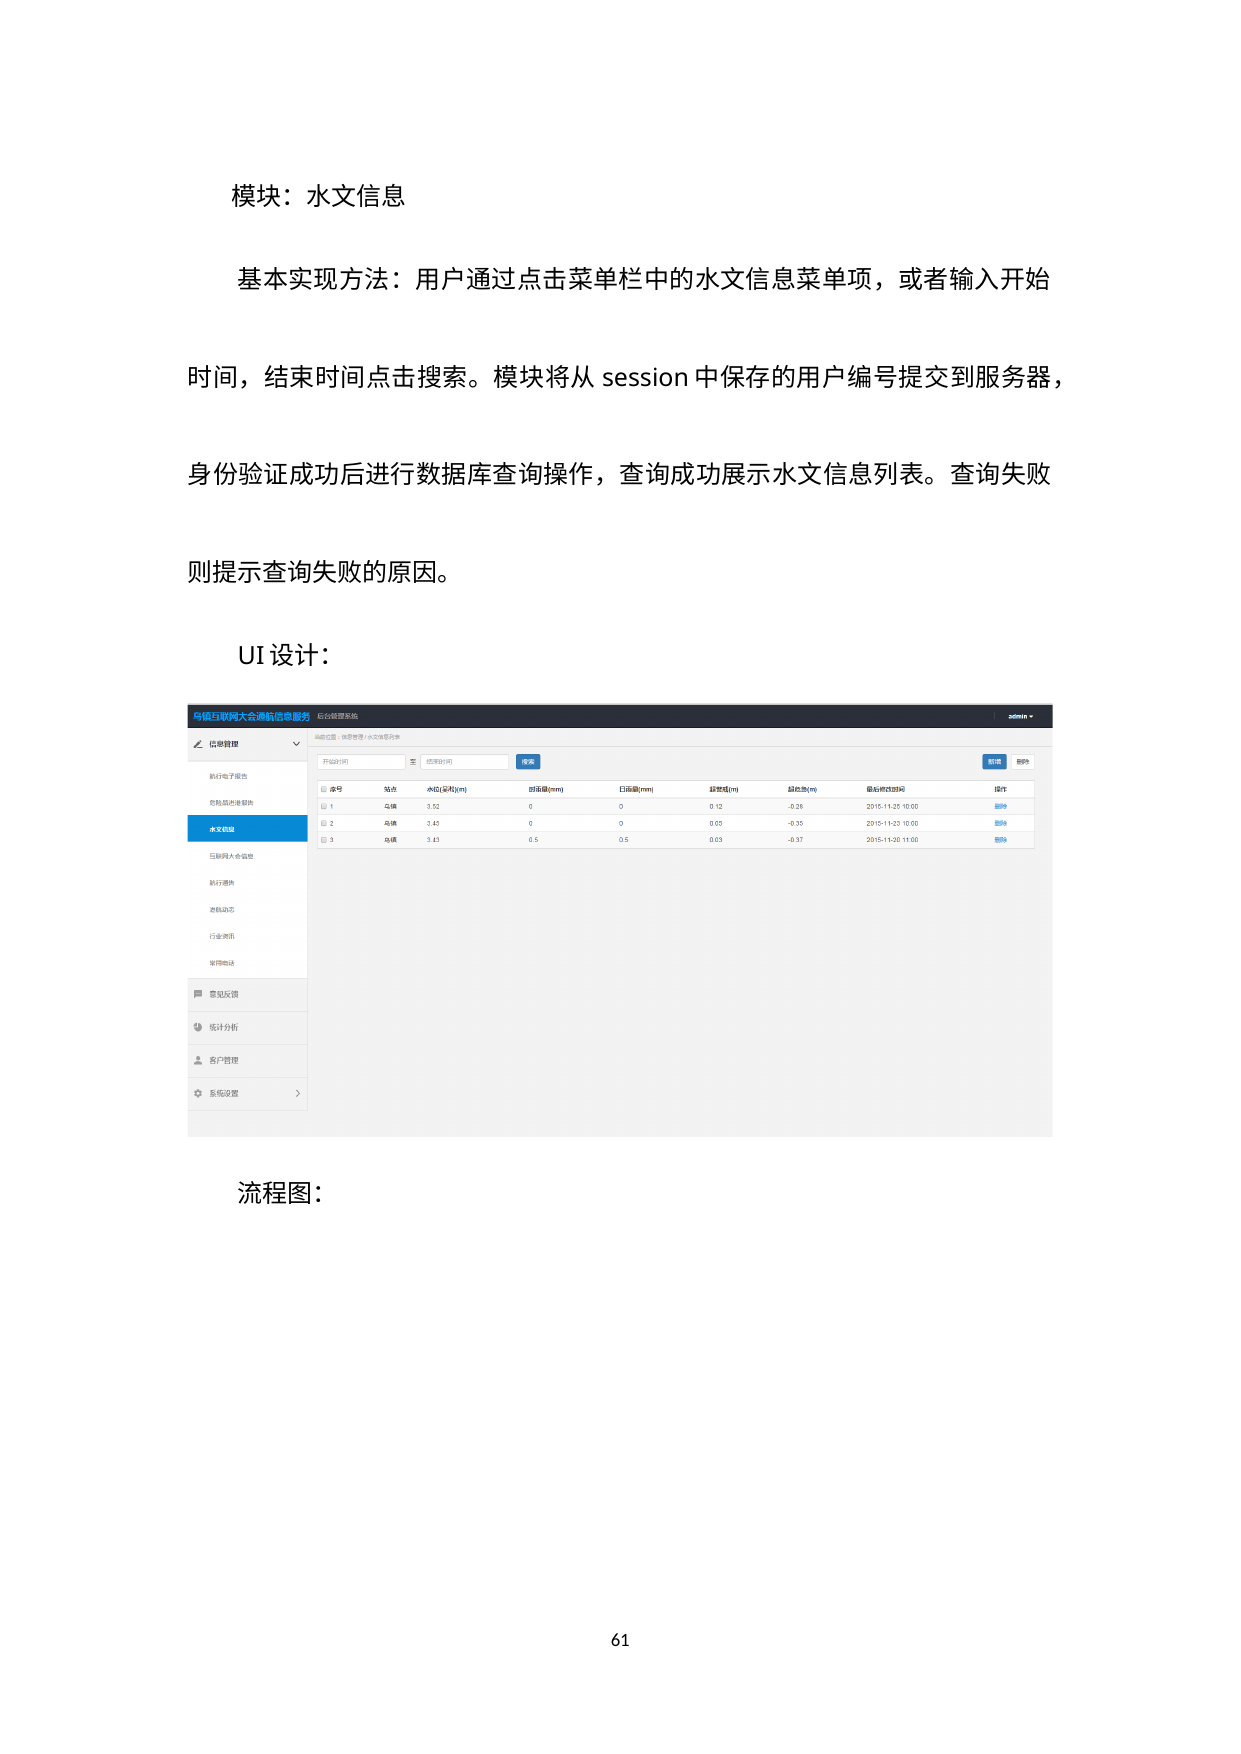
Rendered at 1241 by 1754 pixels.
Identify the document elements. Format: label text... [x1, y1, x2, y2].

text 模块：水文信息 [187, 162, 1053, 227]
text 基本实现方法：用户通过点击菜单栏中的水文信息菜单项，或者输入开始时间，结束时间点击搜索。模块将从session中保存的用户编号提交到服务器，身份验证成功后进行数据库查询操作，查询成功展示水文信息列表。查询失败则提示查询失败的原因。 [187, 245, 1053, 603]
picture [187, 703, 1053, 1137]
text 流程图： [187, 1159, 1053, 1224]
text UI设计： [187, 621, 1053, 686]
